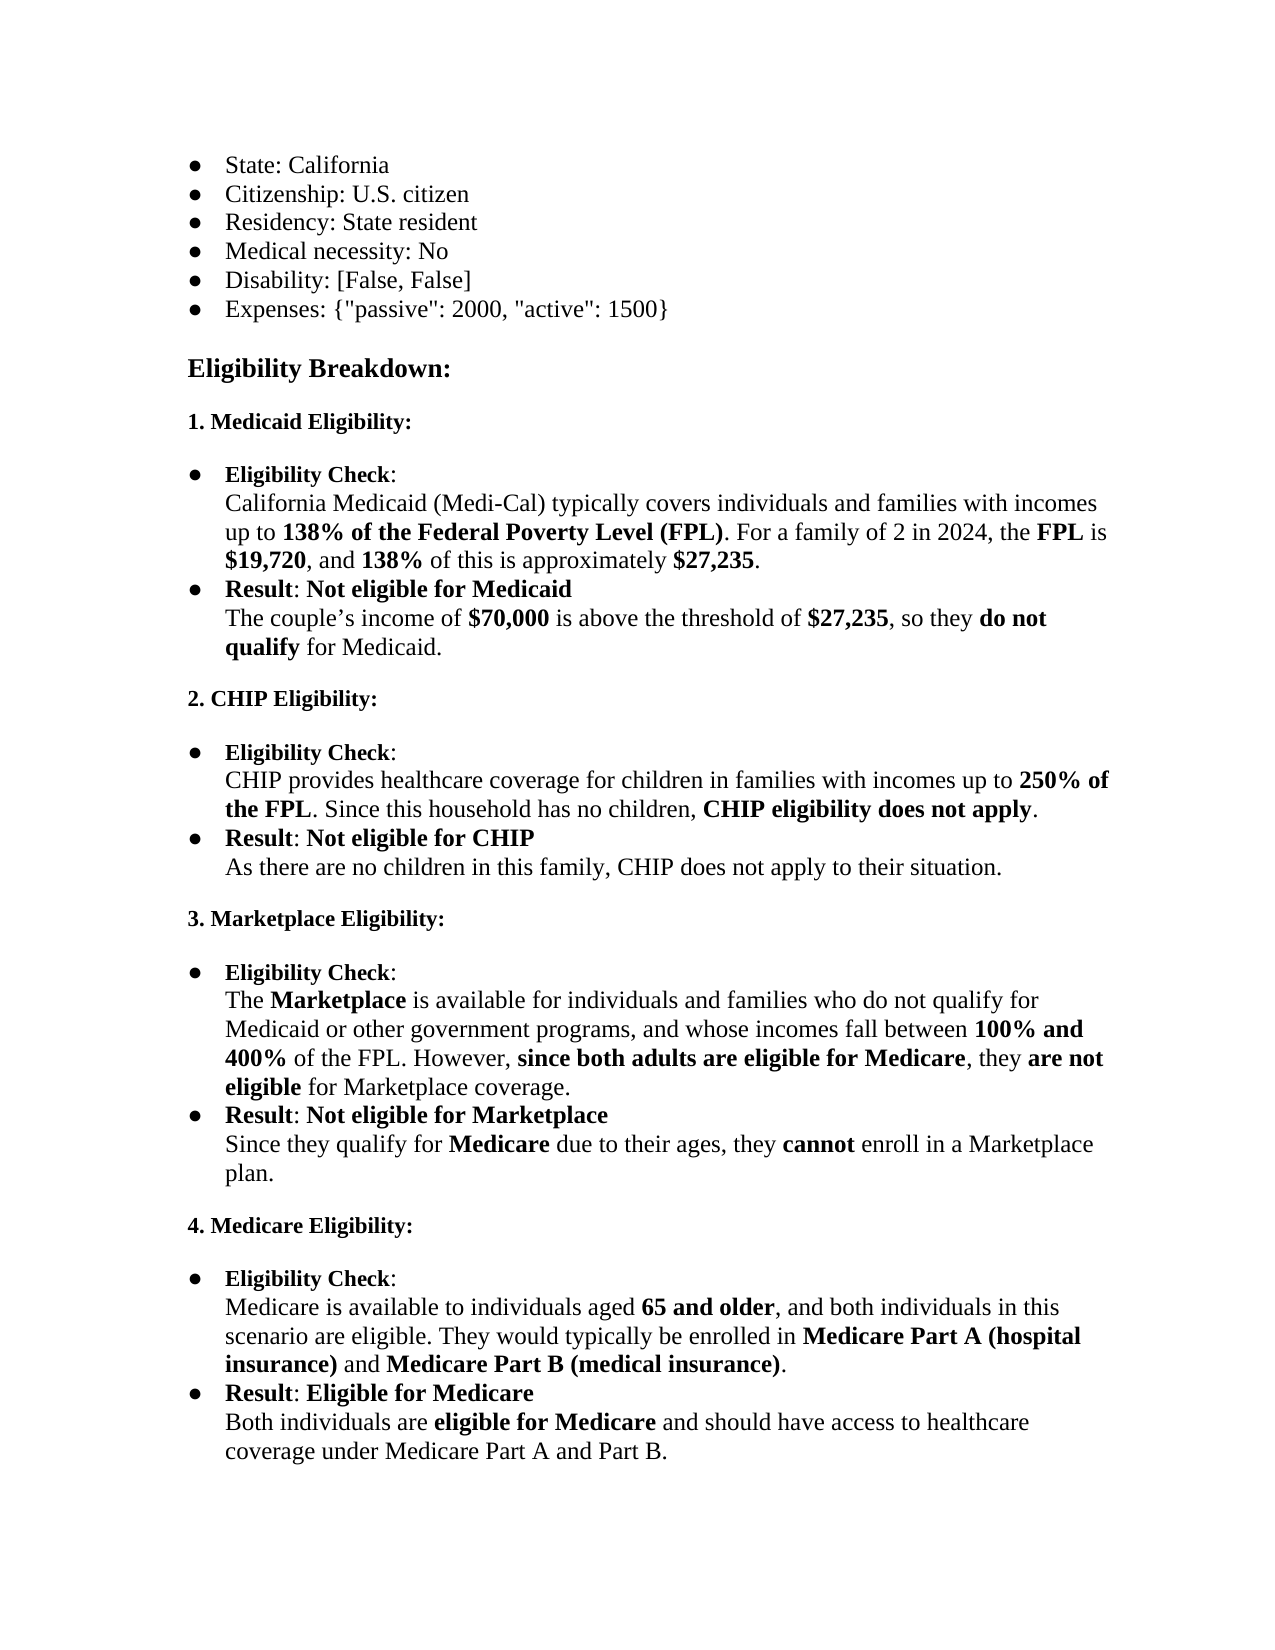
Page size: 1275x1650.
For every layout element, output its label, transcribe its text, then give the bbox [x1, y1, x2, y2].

list Eligibility Check: Medicare is available to individuals aged 65 and older, and both individuals in this scenario are eligible. They would typically be enrolled in Medicare Part A (hospital insurance) and Medicare Part B (medical insurance). [187, 1263, 1125, 1378]
list Result: Not eligible for CHIP As there are no children in this family, CHIP does not apply to their situation. [187, 823, 1125, 881]
subtitle 2. CHIP Eligibility: [187, 685, 1125, 712]
list Result: Eligible for Medicare Both individuals are eligible for Medicare and should have access to healthcare coverage under Medicare Part A and Part B. [187, 1378, 1125, 1464]
list Residency: State resident [187, 207, 1125, 236]
list Disability: [False, False] [187, 265, 1125, 294]
list Expenses: {"passive": 2000, "active": 1500} [187, 294, 1125, 322]
subtitle Eligibility Breakdown: [187, 352, 1125, 383]
list Eligibility Check: California Medicaid (Medi-Cal) typically covers individuals and families with incomes up to 138% of the Federal Poverty Level (FPL). For a family of 2 in 2024, the FPL is $19,720, and 138% of this is approximately $27,235. [187, 459, 1125, 574]
list Medical necessity: No [187, 236, 1125, 265]
subtitle 1. Medicaid Eligibility: [187, 408, 1125, 434]
list State: California [187, 150, 1125, 179]
list Result: Not eligible for Medicaid The couple’s income of $70,000 is above the threshold of $27,235, so they do not qualify for Medicaid. [187, 574, 1125, 660]
subtitle 3. Marketplace Eligibility: [187, 906, 1125, 932]
list Citizenship: U.S. citizen [187, 179, 1125, 207]
list Result: Not eligible for Marketplace Since they qualify for Medicare due to their ages, they cannot enroll in a Marketplace plan. [187, 1101, 1125, 1187]
list Eligibility Check: The Marketplace is available for individuals and families who do not qualify for Medicaid or other government programs, and whose incomes fall between 100% and 400% of the FPL. However, since both adults are eligible for Medicare, they are not eligible for Marketplace coverage. [187, 957, 1125, 1101]
subtitle 4. Medicare Eligibility: [187, 1212, 1125, 1238]
list Eligibility Check: CHIP provides healthcare coverage for children in families with incomes up to 250% of the FPL. Since this household has no children, CHIP eligibility does not apply. [187, 737, 1125, 823]
